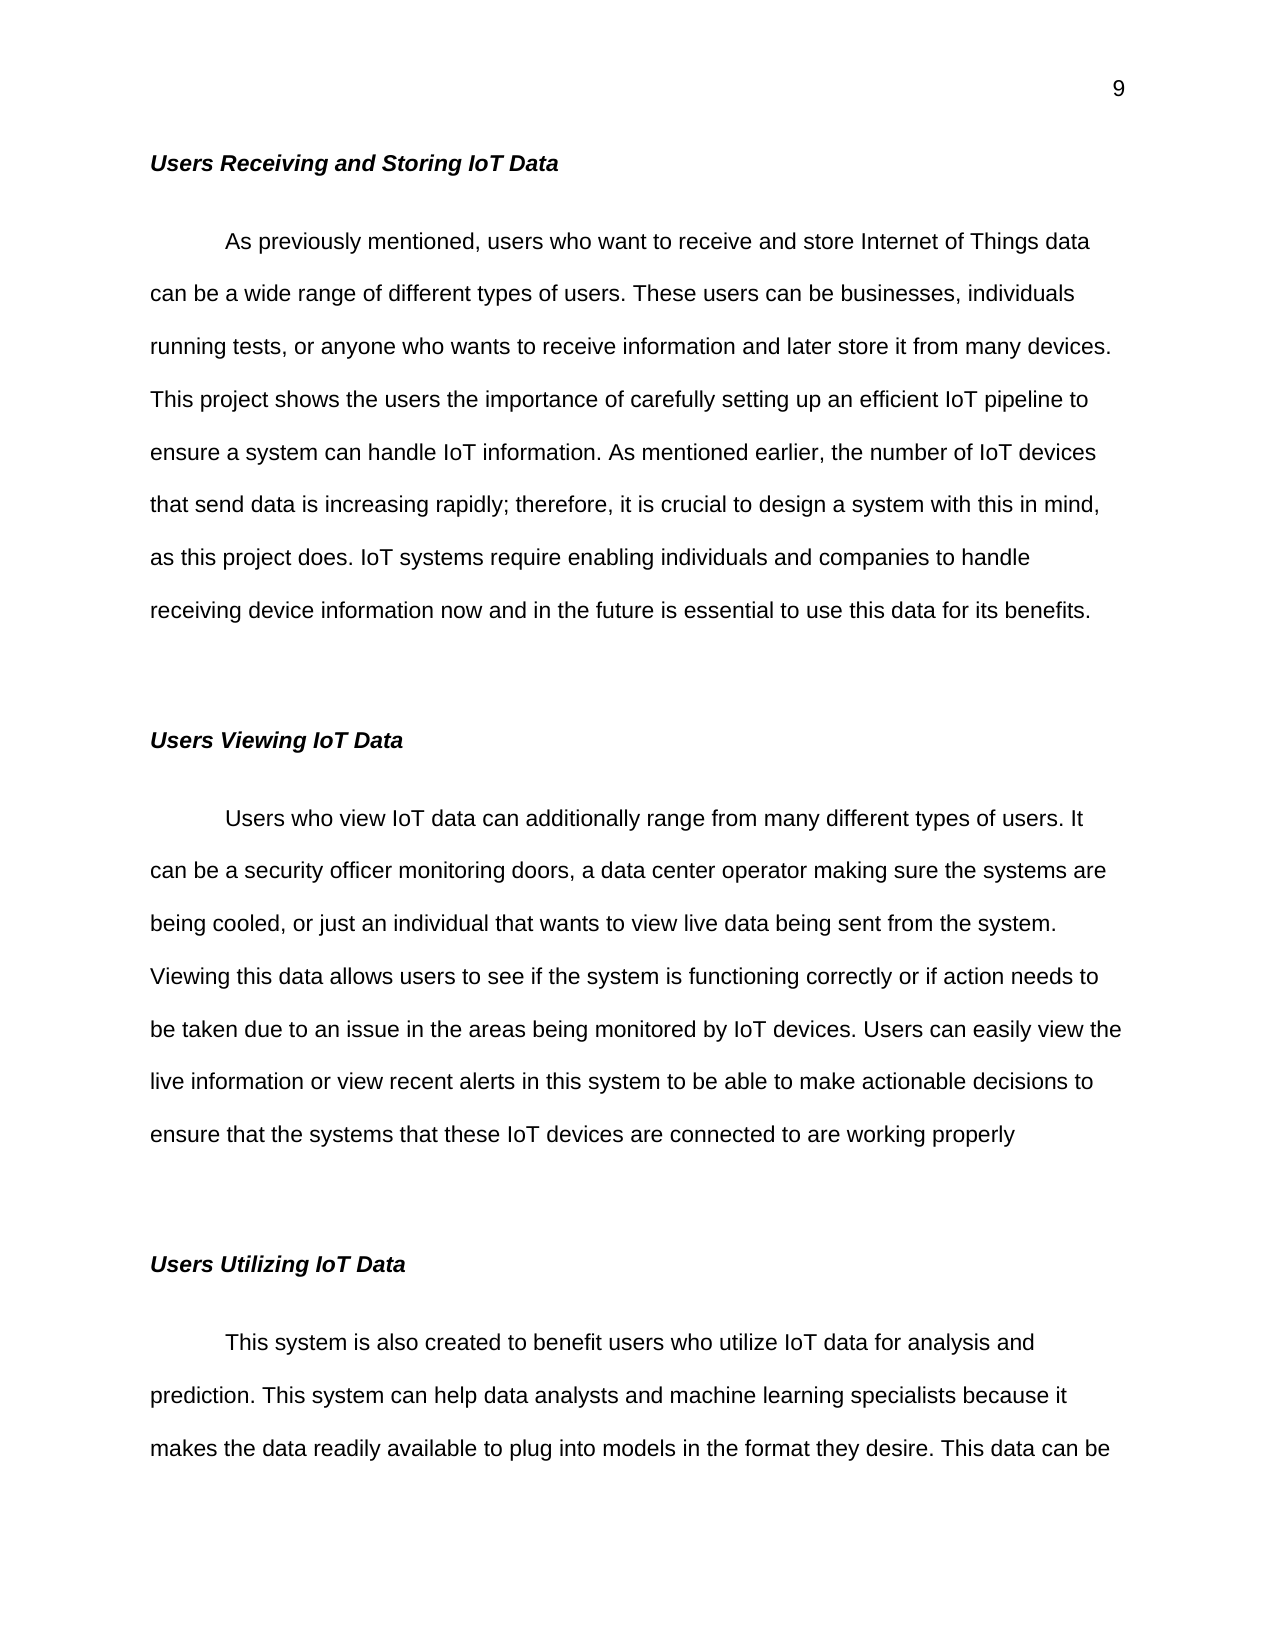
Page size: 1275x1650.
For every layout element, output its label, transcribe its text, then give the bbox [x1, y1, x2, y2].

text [150, 1329, 1125, 1461]
text As previously mentioned, users who want to receive and store Internet of Things data can be a wide range of different types of users. These users can be businesses, individuals running tests, or anyone who wants to receive information and later store it from many devices. This project shows the users the importance of carefully setting up an efficient IoT pipeline to ensure a system can handle IoT information. As mentioned earlier, the number of IoT devices that send data is increasing rapidly; therefore, it is crucial to design a system with this in mind, as this project does. IoT systems require enabling individuals and companies to handle receiving device information now and in the future is essential to use this data for its benefits. [150, 228, 1125, 623]
subtitle Users Receiving and Storing IoT Data [150, 150, 1125, 176]
text Users who view IoT data can additionally range from many different types of users. It can be a security officer monitoring doors, a data center operator making sure the systems are being cooled, or just an individual that wants to view live data being sent from the system. Viewing this data allows users to see if the system is functioning correctly or if action needs to be taken due to an issue in the areas being monitored by IoT devices. Users can easily view the live information or view recent alerts in this system to be able to make actionable decisions to ensure that the systems that these IoT devices are connected to are working properly [150, 805, 1125, 1147]
subtitle Users Viewing IoT Data [150, 727, 1125, 753]
subtitle Users Utilizing IoT Data [150, 1251, 1125, 1278]
